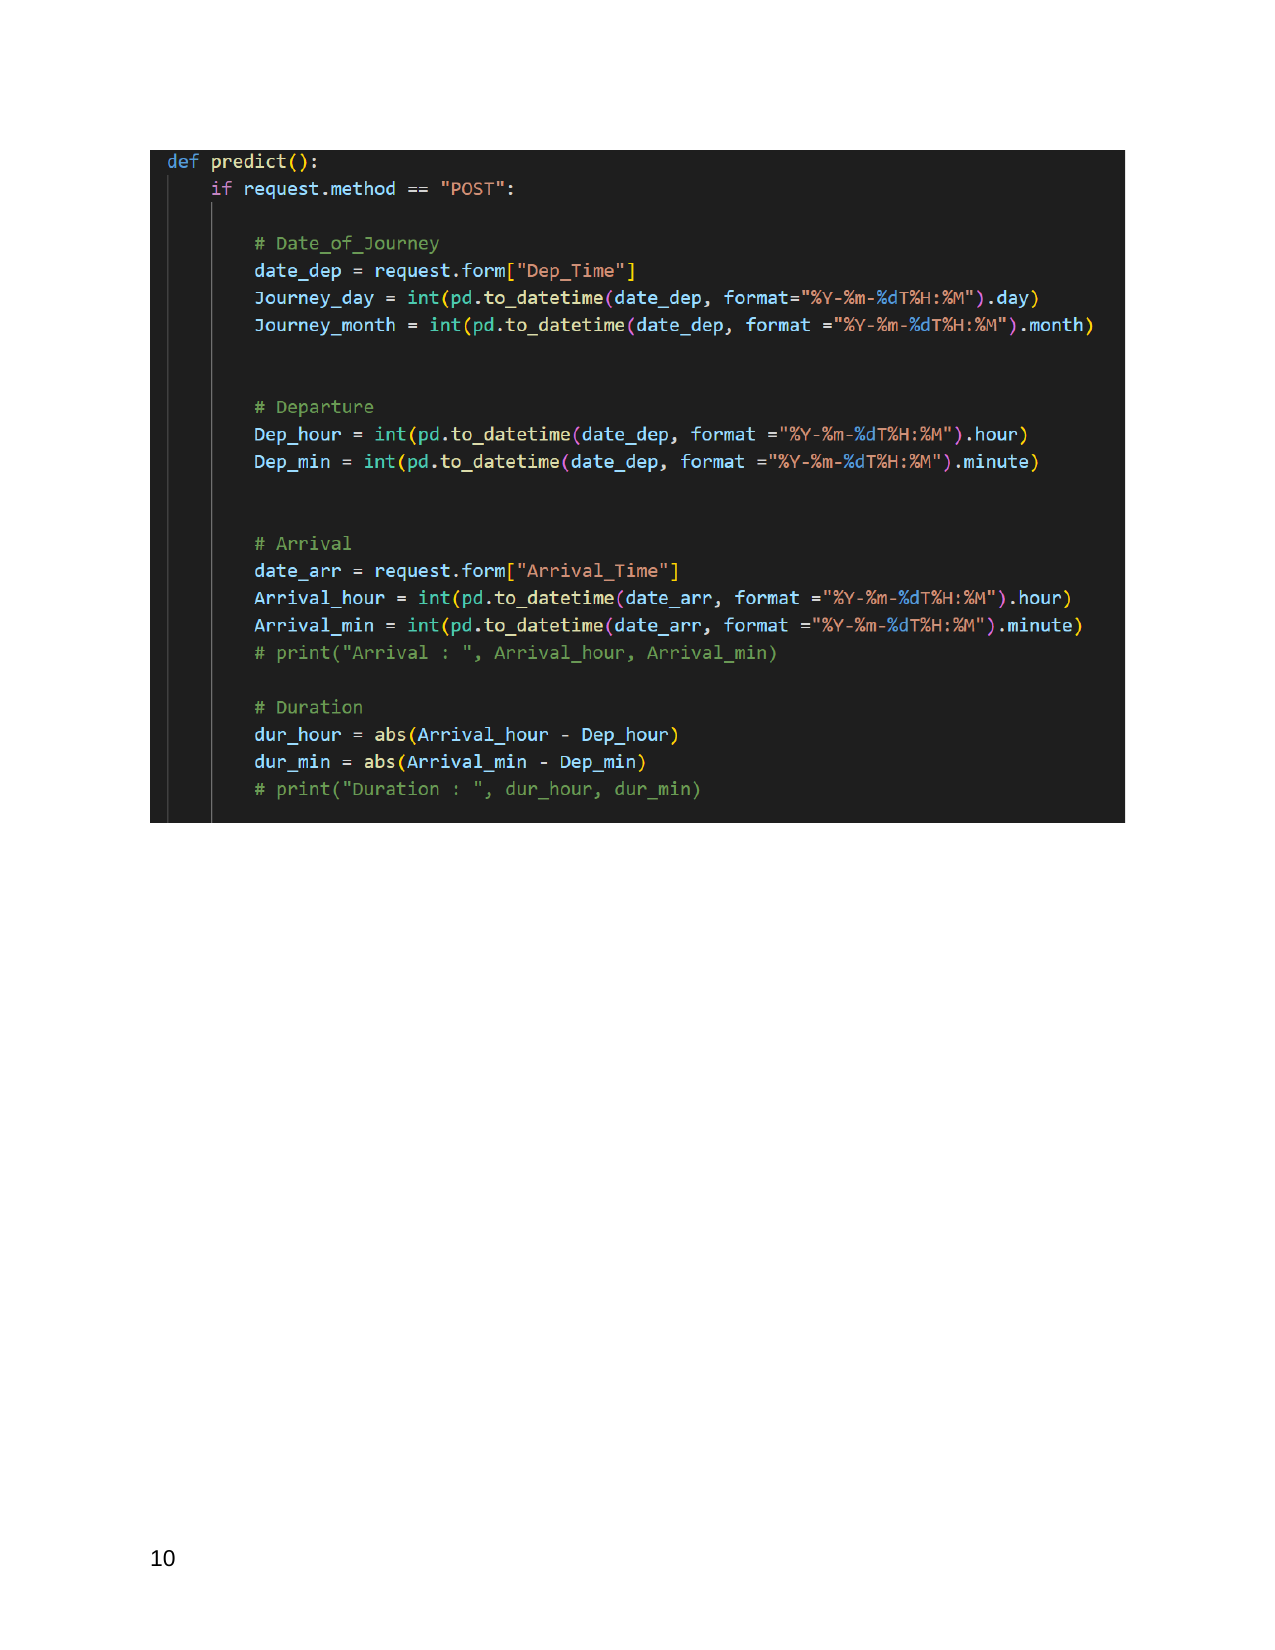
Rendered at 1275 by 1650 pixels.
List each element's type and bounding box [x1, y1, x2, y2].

picture [150, 150, 1125, 823]
